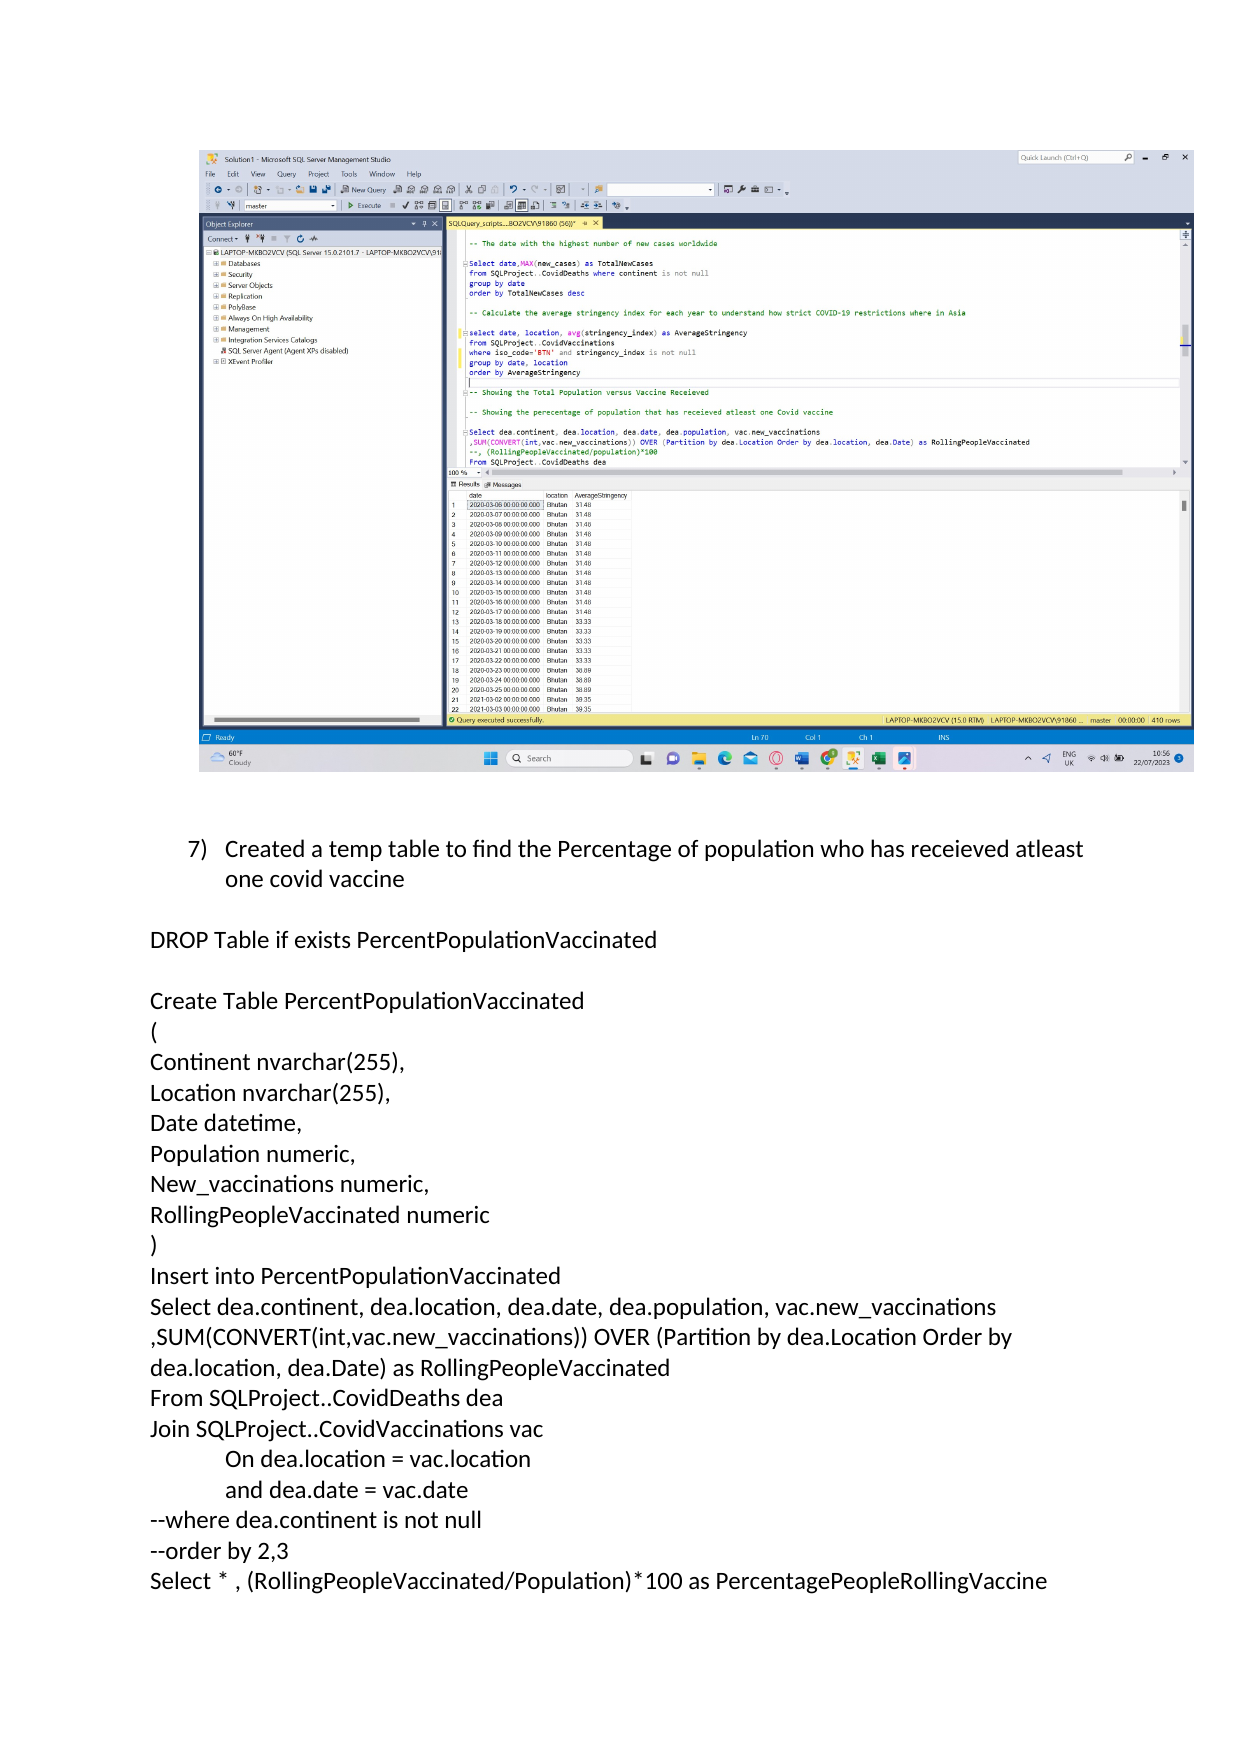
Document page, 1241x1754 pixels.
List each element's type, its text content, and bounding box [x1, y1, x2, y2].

text Continent nvarchar(255), [150, 1047, 1090, 1077]
text ) [150, 1230, 1090, 1260]
text Population numeric, [150, 1138, 1090, 1169]
text Select * , (RollingPeopleVaccinated/Population)*100 as PercentagePeopleRollingVaccine [150, 1565, 1090, 1596]
text ,SUM(CONVERT(int,vac.new_vaccinations)) OVER (Partition by dea.Location Order by dea.location, dea.Date) as RollingPeopleVaccinated [150, 1321, 1090, 1382]
text Insert into PercentPopulationVaccinated [150, 1260, 1090, 1291]
text ( [150, 1016, 1090, 1047]
text Location nvarchar(255), [150, 1077, 1090, 1108]
text On dea.location = vac.location [150, 1443, 1090, 1474]
text New_vaccinations numeric, [150, 1169, 1090, 1199]
text and dea.date = vac.date [150, 1474, 1090, 1504]
text --where dea.continent is not null [150, 1504, 1090, 1535]
text DROP Table if exists PercentPopulationVaccinated [150, 924, 1090, 955]
text Date datetime, [150, 1108, 1090, 1138]
text Join SQLProject..CovidVaccinations vac [150, 1413, 1090, 1443]
text Create Table PercentPopulationVaccinated [150, 986, 1090, 1016]
text --order by 2,3 [150, 1535, 1090, 1565]
picture [199, 150, 1194, 772]
text From SQLProject..CovidDeaths dea [150, 1382, 1090, 1413]
text RollingPeopleVaccinated numeric [150, 1199, 1090, 1230]
text Select dea.continent, dea.location, dea.date, dea.population, vac.new_vaccinations [150, 1291, 1090, 1321]
list Created a temp table to find the Percentage of population who has receieved atleast one covid vaccine [187, 833, 1090, 894]
